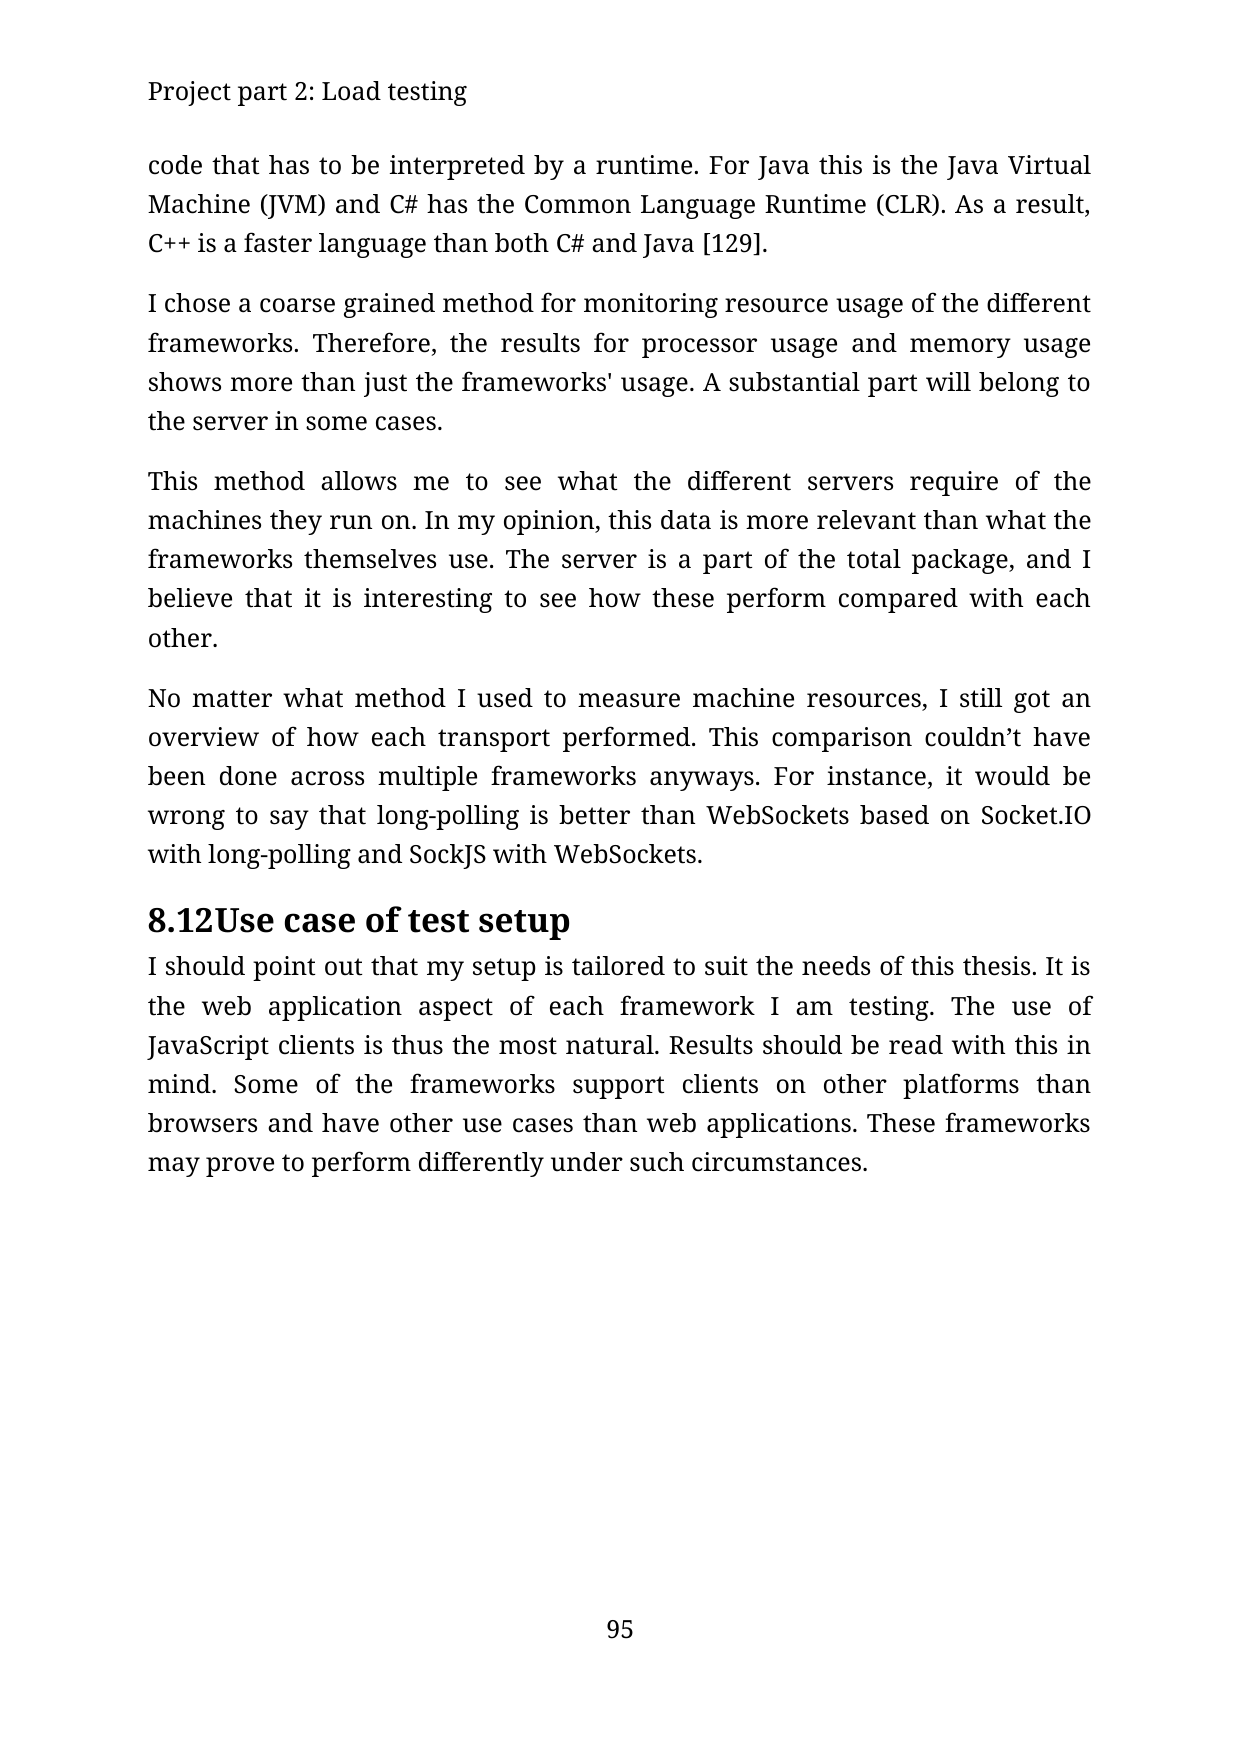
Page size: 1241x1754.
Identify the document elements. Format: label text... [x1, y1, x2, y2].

text I should point out that my setup is tailored to suit the needs of this thesis. It is the web application aspect of each framework I am testing. The use of JavaScript clients is thus the most natural. Results should be read with this in mind. Some of the frameworks support clients on other platforms than browsers and have other use cases than web applications. These frameworks may prove to perform differently under such circumstances. [148, 949, 1092, 1179]
subtitle Use case of test setup [148, 897, 1092, 942]
text This method allows me to see what the different servers require of the machines they run on. In my opinion, this data is more relevant than what the frameworks themselves use. The server is a part of the total package, and I believe that it is interesting to see how these perform compared with each other. [148, 463, 1092, 654]
text I chose a coarse grained method for monitoring resource usage of the different frameworks. Therefore, the results for processor usage and memory usage shows more than just the frameworks' usage. A substantial part will belong to the server in some cases. [148, 286, 1092, 438]
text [148, 148, 1092, 260]
text No matter what method I used to measure machine resources, I still got an overview of how each transport performed. This comparison couldn’t have been done across multiple frameworks anyways. For instance, it would be wrong to say that long-polling is better than WebSockets based on Socket.IO with long-polling and SockJS with WebSockets. [148, 680, 1092, 871]
